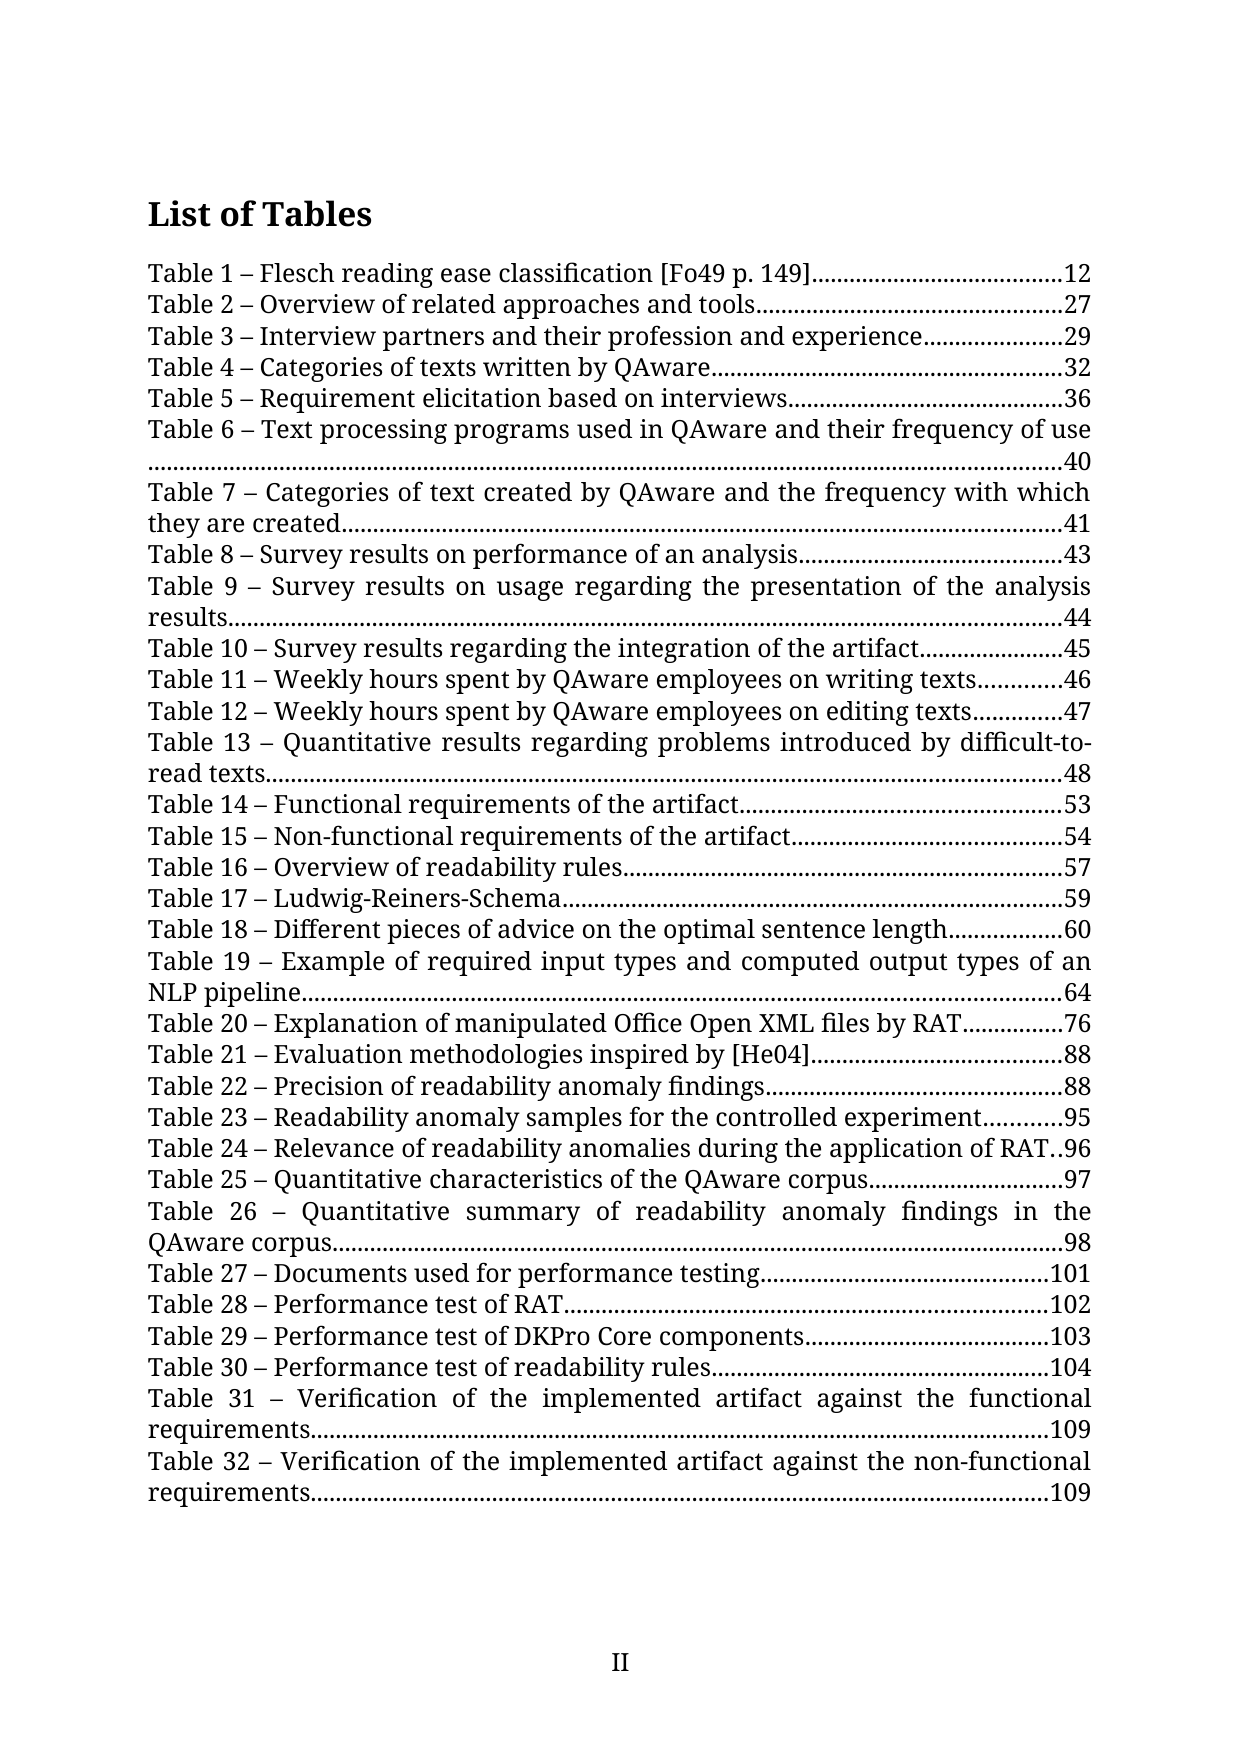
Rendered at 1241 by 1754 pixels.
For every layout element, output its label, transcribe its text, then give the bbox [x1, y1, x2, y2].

text Table 11 – Weekly hours spent by QAware employees on writing texts 46 [148, 664, 1092, 695]
text Table 6 – Text processing programs used in QAware and their frequency of use 40 [148, 414, 1092, 476]
text Table 9 – Survey results on usage regarding the presentation of the analysis results 44 [148, 570, 1092, 632]
text Table 32 – Verification of the implemented artifact against the non-functional requirements 109 [148, 1445, 1092, 1507]
text Table 14 – Functional requirements of the artifact 53 [148, 789, 1092, 820]
text Table 2 – Overview of related approaches and tools 27 [148, 289, 1092, 320]
text Table 24 – Relevance of readability anomalies during the application of RAT 96 [148, 1132, 1092, 1164]
text Table 3 – Interview partners and their profession and experience 29 [148, 320, 1092, 351]
text Table 12 – Weekly hours spent by QAware employees on editing texts 47 [148, 695, 1092, 726]
text Table 23 – Readability anomaly samples for the controlled experiment 95 [148, 1101, 1092, 1132]
text Table 10 – Survey results regarding the integration of the artifact 45 [148, 632, 1092, 664]
text Table 20 – Explanation of manipulated Office Open XML files by RAT 76 [148, 1007, 1092, 1039]
text Table 4 – Categories of texts written by QAware 32 [148, 351, 1092, 382]
text Table 22 – Precision of readability anomaly findings 88 [148, 1070, 1092, 1101]
text Table 26 – Quantitative summary of readability anomaly findings in the QAware corpus 98 [148, 1195, 1092, 1257]
subtitle List of Tables [148, 201, 1092, 232]
text Table 1 – Flesch reading ease classification [Fo49 p. 149] 12 [148, 257, 1092, 289]
text Table 13 – Quantitative results regarding problems introduced by difficult-to-read texts 48 [148, 726, 1092, 789]
text Table 28 – Performance test of RAT 102 [148, 1289, 1092, 1320]
text Table 7 – Categories of text created by QAware and the frequency with which they are created 41 [148, 476, 1092, 539]
text Table 27 – Documents used for performance testing 101 [148, 1257, 1092, 1289]
text Table 18 – Different pieces of advice on the optimal sentence length 60 [148, 914, 1092, 945]
text Table 25 – Quantitative characteristics of the QAware corpus 97 [148, 1164, 1092, 1195]
text Table 30 – Performance test of readability rules 104 [148, 1351, 1092, 1382]
text Table 16 – Overview of readability rules 57 [148, 851, 1092, 882]
text Table 29 – Performance test of DKPro Core components 103 [148, 1320, 1092, 1351]
text Table 19 – Example of required input types and computed output types of an NLP pipeline 64 [148, 945, 1092, 1007]
text Table 21 – Evaluation methodologies inspired by [He04] 88 [148, 1039, 1092, 1070]
text Table 17 – Ludwig-Reiners-Schema 59 [148, 882, 1092, 914]
text Table 15 – Non-functional requirements of the artifact 54 [148, 820, 1092, 851]
text Table 5 – Requirement elicitation based on interviews 36 [148, 382, 1092, 414]
text Table 31 – Verification of the implemented artifact against the functional requirements 109 [148, 1382, 1092, 1445]
text Table 8 – Survey results on performance of an analysis 43 [148, 539, 1092, 570]
